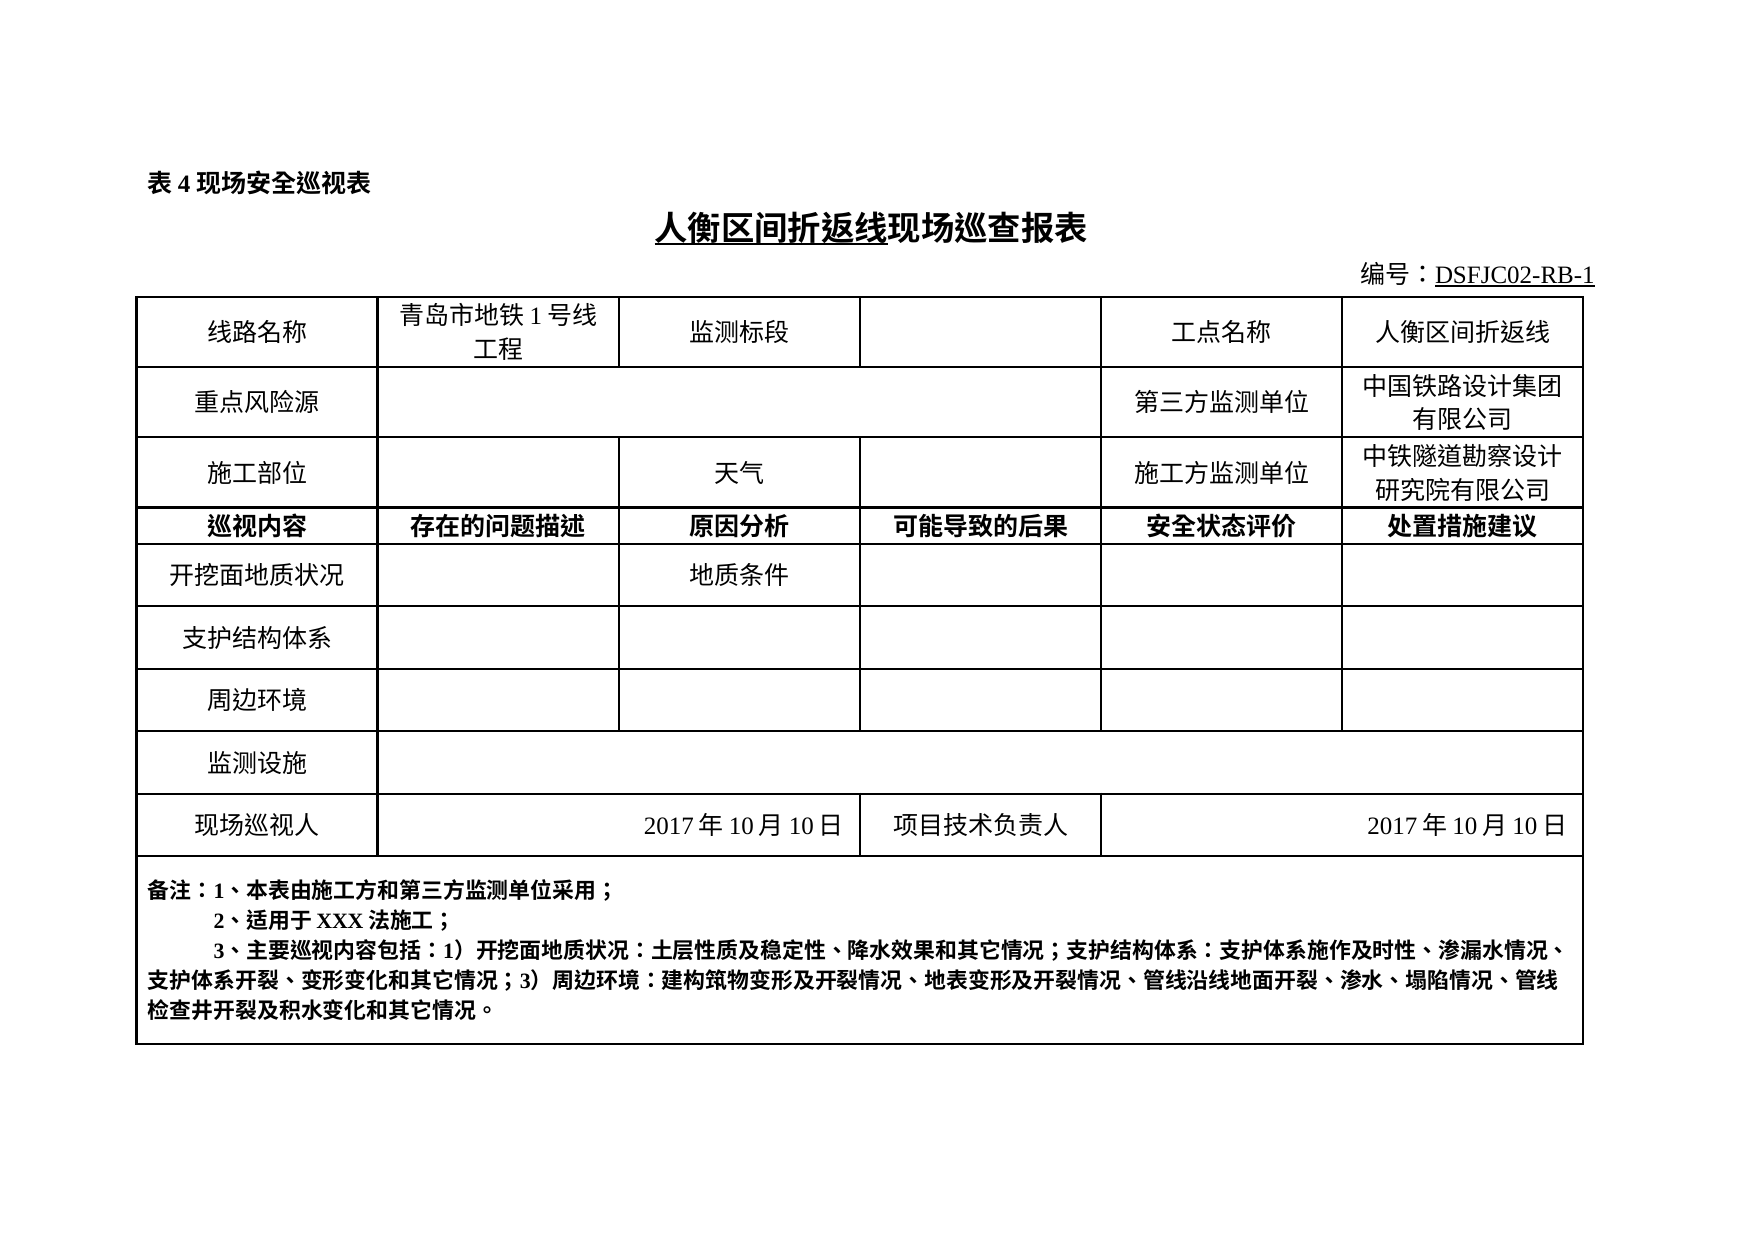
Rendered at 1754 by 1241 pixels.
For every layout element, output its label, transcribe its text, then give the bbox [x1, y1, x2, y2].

table_cell [379, 732, 1582, 793]
table_header 人衡区间折返线 [1343, 298, 1582, 366]
table_cell 原因分析 [620, 509, 859, 543]
table_cell [1102, 670, 1341, 730]
table_cell 第三方监测单位 [1102, 368, 1341, 436]
table_cell [620, 607, 859, 668]
table_cell [379, 438, 618, 506]
table_cell [1343, 607, 1582, 668]
table_cell [1343, 670, 1582, 730]
table_cell 施工部位 [138, 438, 376, 506]
table_cell 监测设施 [138, 732, 376, 793]
table_header [861, 298, 1100, 366]
table_cell [379, 545, 618, 605]
table_cell 可能导致的后果 [861, 509, 1100, 543]
table_header 青岛市地铁1号线工程 [379, 298, 618, 366]
table_cell 2017年10月10日 [379, 795, 859, 855]
table_cell [1102, 607, 1341, 668]
table_cell 现场巡视人 [138, 795, 376, 855]
table_cell 地质条件 [620, 545, 859, 605]
table_cell 存在的问题描述 [379, 509, 618, 543]
table_cell 开挖面地质状况 [138, 545, 376, 605]
text 人衡区间折返线现场巡查报表 [148, 204, 1594, 250]
table_cell [620, 670, 859, 730]
table_cell [379, 607, 618, 668]
table_cell 安全状态评价 [1102, 509, 1341, 543]
table_cell 处置措施建议 [1343, 509, 1582, 543]
table_cell 项目技术负责人 [861, 795, 1100, 855]
table_cell [1343, 545, 1582, 605]
table_cell [1102, 545, 1341, 605]
table_cell 巡视内容 [138, 509, 376, 543]
table_cell 中国铁路设计集团有限公司 [1343, 368, 1582, 436]
table_cell 周边环境 [138, 670, 376, 730]
table_header 工点名称 [1102, 298, 1341, 366]
table_cell [379, 670, 618, 730]
table_header 监测标段 [620, 298, 859, 366]
table_cell [861, 607, 1100, 668]
table_header 线路名称 [138, 298, 376, 366]
table_cell [861, 670, 1100, 730]
table_cell 重点风险源 [138, 368, 376, 436]
table_cell 天气 [620, 438, 859, 506]
table_cell 2017年10月10日 [1102, 795, 1582, 855]
table_cell [861, 438, 1100, 506]
text 编号：DSFJC02-RB-1 [148, 257, 1594, 291]
table_cell 施工方监测单位 [1102, 438, 1341, 506]
table_cell [379, 368, 1100, 436]
table_cell [861, 545, 1100, 605]
text 表4 现场安全巡视表 [148, 165, 1594, 199]
table_cell 中铁隧道勘察设计研究院有限公司 [1343, 438, 1582, 506]
table_cell 备注：1、本表由施工方和第三方监测单位采用； 2、适用于XXX法施工； 3、主要巡视内容包括：1）开挖面地质状况：土层性质及稳定性、降水效果和其它情况；支护结构体系：支护体系施作及时性、渗漏水情况、支护体系开裂、变形变化和其它情况；3）周边环境：建构筑物变形及开裂情况、地表变形及开裂情况、管线沿线地面开裂、渗水、塌陷情况、管线检查井开裂及积水变化和其它情况。 [138, 857, 1582, 1043]
table_cell 支护结构体系 [138, 607, 376, 668]
